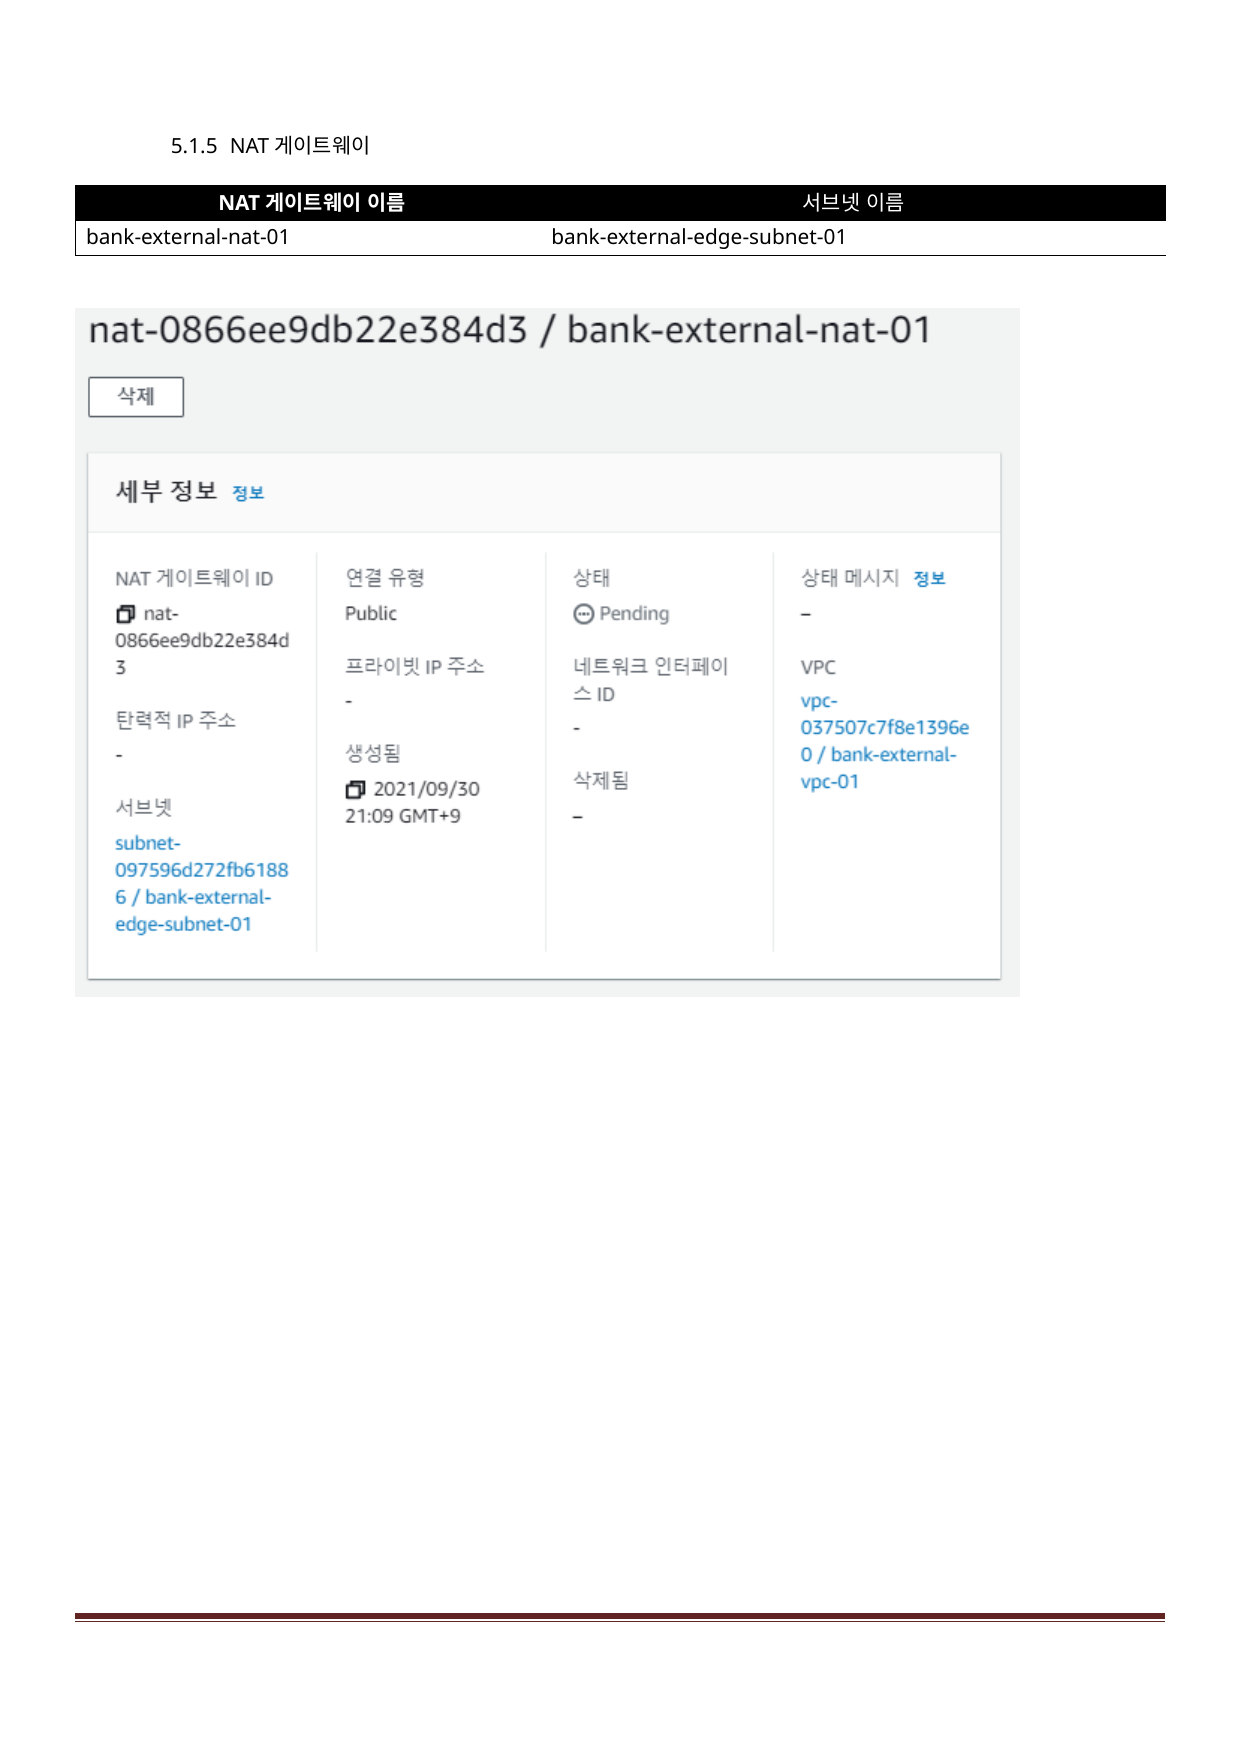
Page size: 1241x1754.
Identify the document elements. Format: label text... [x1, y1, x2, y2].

table_header NAT 게이트웨이 이름 [76, 186, 541, 220]
table_header 서브넷 이름 [541, 186, 1166, 220]
picture [75, 308, 1020, 997]
subtitle NAT 게이트웨이 [171, 129, 1165, 160]
table_cell bank-external-edge-subnet-01 [541, 221, 1166, 254]
table_cell bank-external-nat-01 [76, 221, 541, 254]
